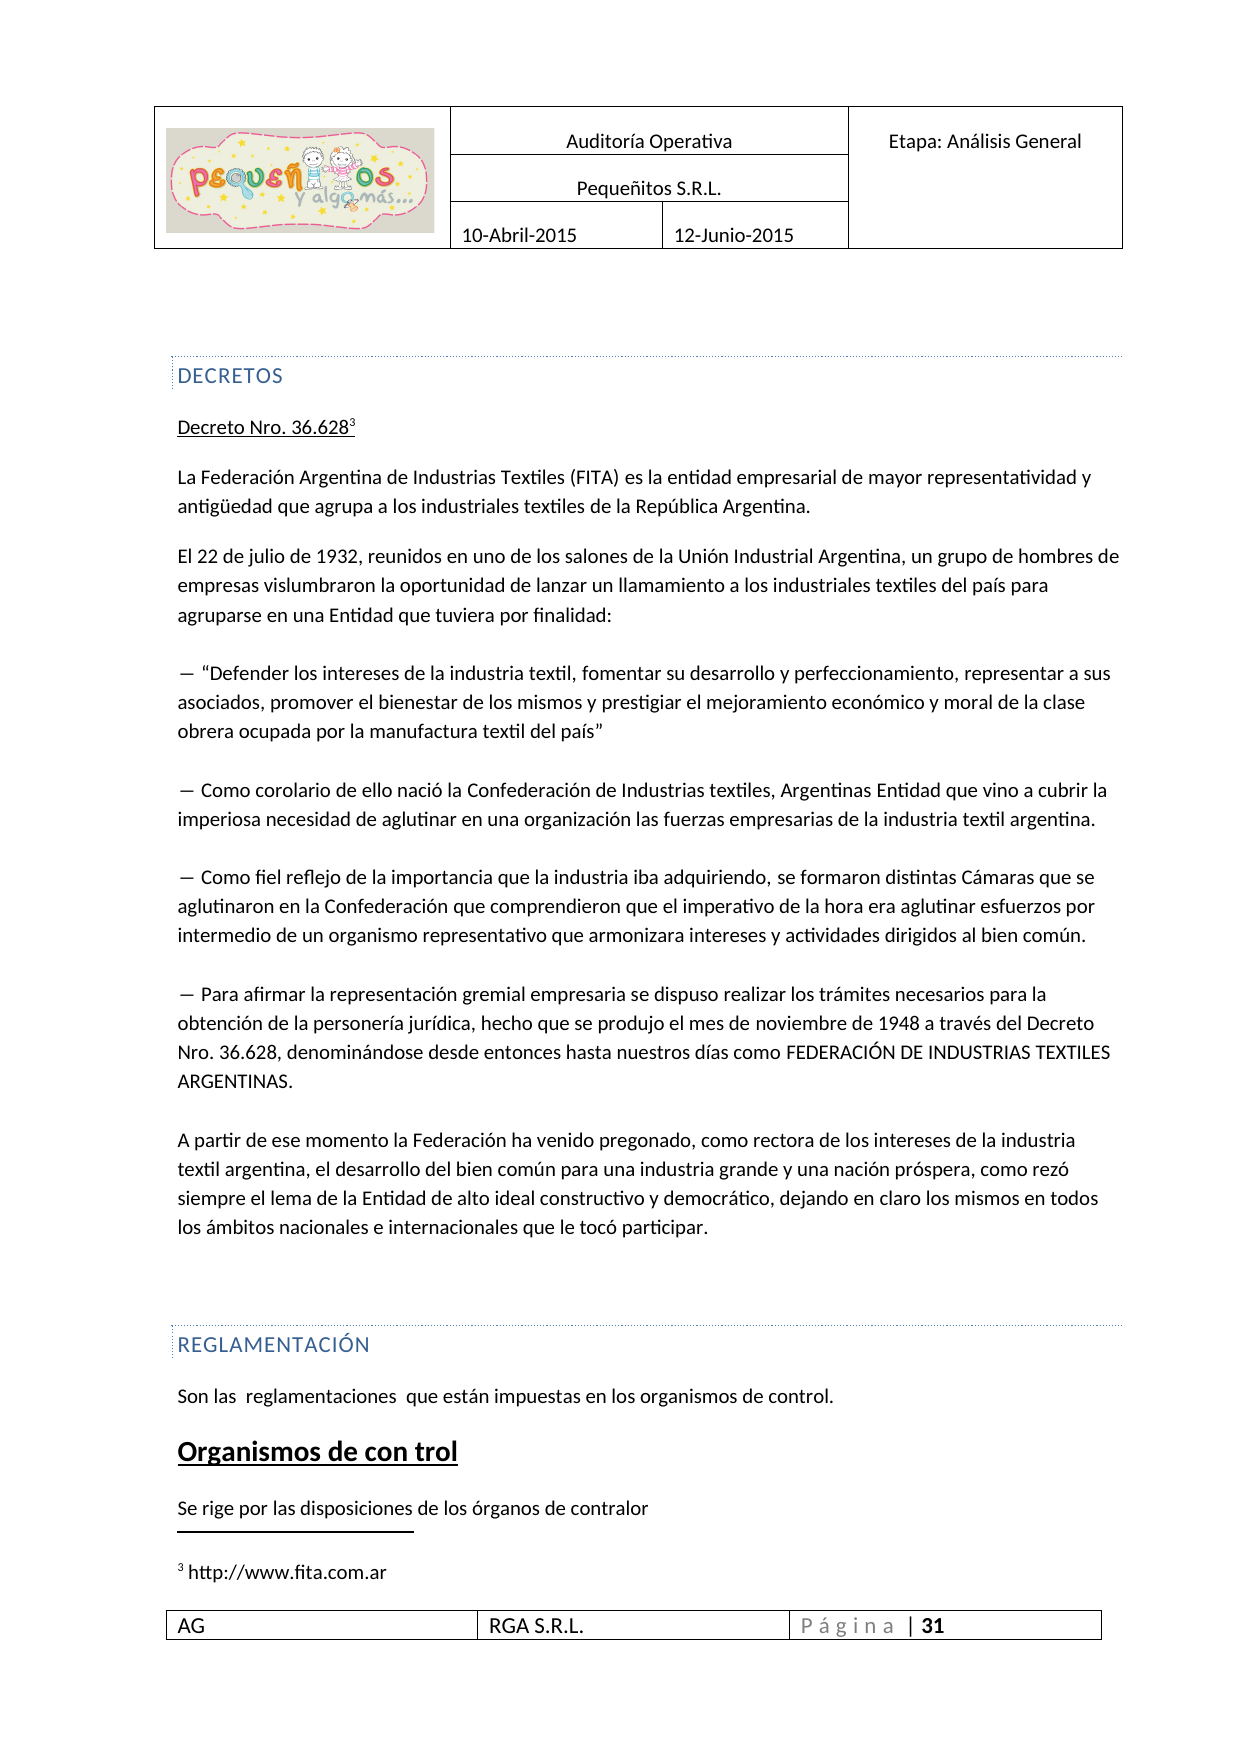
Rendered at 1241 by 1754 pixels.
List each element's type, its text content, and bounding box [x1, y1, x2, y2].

text Se rige por las disposiciones de los órganos de contralor [177, 1495, 1122, 1521]
subtitle Decretos [171, 356, 1122, 389]
text Decreto Nro. 36.628 [177, 414, 1122, 440]
text El 22 de julio de 1932, reunidos en uno de los salones de la Unión Industrial Argentina, un grupo de hombres de empresas vislumbraron la oportunidad de lanzar un llamamiento a los industriales textiles del país para agruparse en una Entidad que tuviera por finalidad: ― “Defender los intereses de la industria textil, fomentar su desarrollo y perfeccionamiento, representar a sus asociados, promover el bienestar de los mismos y prestigiar el mejoramiento económico y moral de la clase obrera ocupada por la manufactura textil del país” ― Como corolario de ello nació la Confederación de Industrias textiles, Argentinas Entidad que vino a cubrir la imperiosa necesidad de aglutinar en una organización las fuerzas empresarias de la industria textil argentina. ― Como fiel reflejo de la importancia que la industria iba adquiriendo, se formaron distintas Cámaras que se aglutinaron en la Confederación que comprendieron que el imperativo de la hora era aglutinar esfuerzos por intermedio de un organismo representativo que armonizara intereses y actividades dirigidos al bien común. ― Para afirmar la representación gremial empresaria se dispuso realizar los trámites necesarios para la obtención de la personería jurídica, hecho que se produjo el mes de noviembre de 1948 a través del Decreto Nro. 36.628, denominándose desde entonces hasta nuestros días como FEDERACIÓN DE INDUSTRIAS TEXTILES ARGENTINAS. A partir de ese momento la Federación ha venido pregonado, como rectora de los intereses de la industria textil argentina, el desarrollo del bien común para una industria grande y una nación próspera, como rezó siempre el lema de la Entidad de alto ideal constructivo y democrático, dejando en claro los mismos en todos los ámbitos nacionales e internacionales que le tocó participar. [177, 543, 1122, 1240]
picture [166, 128, 435, 233]
text Son las reglamentaciones que están impuestas en los organismos de control. [177, 1383, 1122, 1409]
subtitle Reglamentación [171, 1325, 1122, 1358]
text La Federación Argentina de Industrias Textiles (FITA) es la entidad empresarial de mayor representatividad y antigüedad que agrupa a los industriales textiles de la República Argentina. [177, 464, 1122, 519]
text Organismos de con trol [177, 1433, 1122, 1469]
